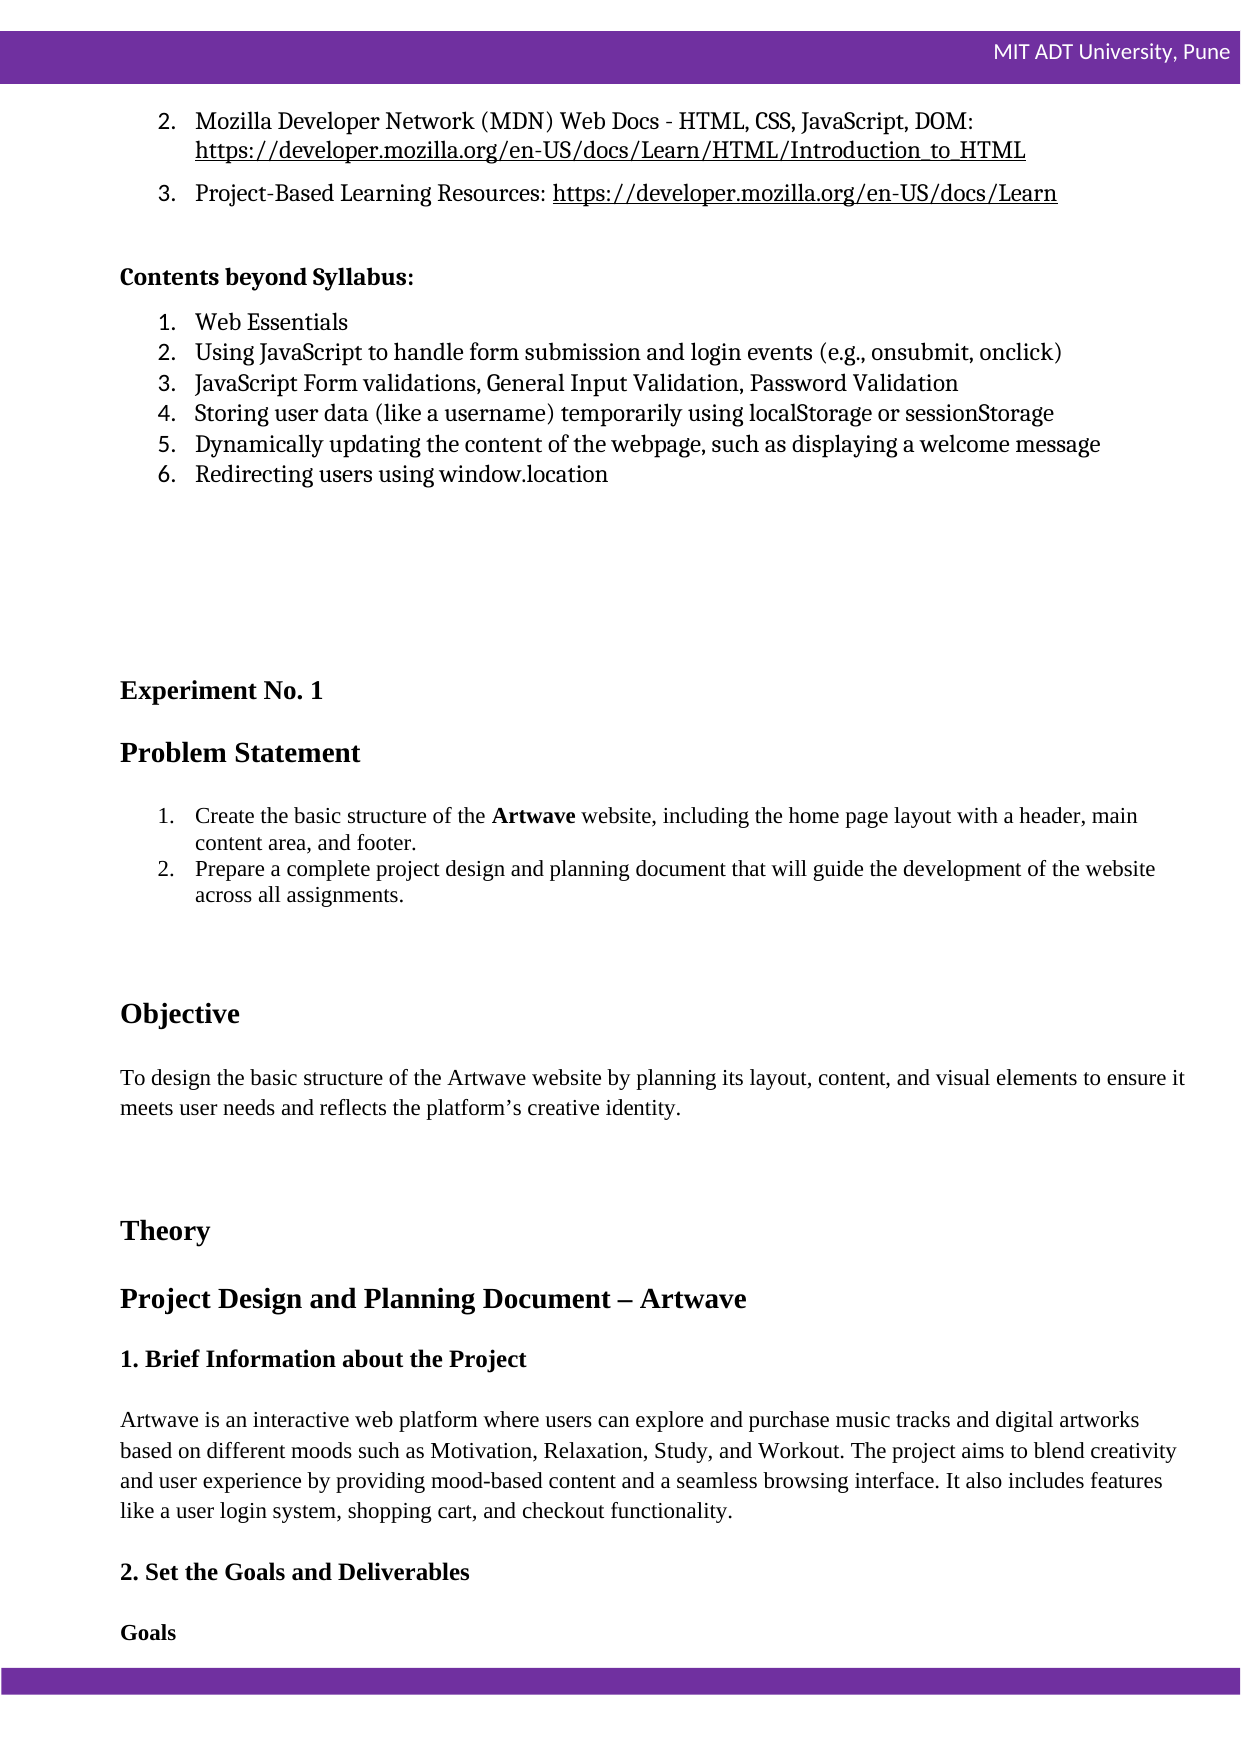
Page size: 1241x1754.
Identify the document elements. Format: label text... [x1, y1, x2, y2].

list Project-Based Learning Resources: https://developer.mozilla.org/en-US/docs/Learn [157, 177, 1195, 207]
subtitle Theory [120, 1213, 1195, 1247]
subtitle Objective [120, 996, 1195, 1030]
list Web Essentials [157, 306, 1195, 337]
list Storing user data (like a username) temporarily using localStorage or sessionStorage [157, 398, 1195, 428]
list Mozilla Developer Network (MDN) Web Docs - HTML, CSS, JavaScript, DOM: https://developer.mozilla.org/en-US/docs/Learn/HTML/Introduction_to_HTML [157, 105, 1195, 164]
subtitle 1. Brief Information about the Project [120, 1344, 1195, 1373]
list Prepare a complete project design and planning document that will guide the development of the website across all assignments. [157, 855, 1195, 908]
list JavaScript Form validations, General Input Validation, Password Validation [157, 367, 1195, 398]
text Goals [120, 1619, 1195, 1645]
subtitle Experiment No. 1 [120, 674, 1195, 706]
subtitle 2. Set the Goals and Deliverables [120, 1557, 1195, 1585]
list Redirecting users using window.location [157, 459, 1195, 489]
list Create the basic structure of the Artwave website, including the home page layout with a header, main content area, and footer. [157, 802, 1195, 855]
subtitle Project Design and Planning Document – Artwave [120, 1281, 1195, 1314]
text Artwave is an interactive web platform where users can explore and purchase music tracks and digital artworks based on different moods such as Motivation, Relaxation, Study, and Workout. The project aims to blend creativity and user experience by providing mood-based content and a seamless browsing interface. It also includes features like a user login system, shopping cart, and checkout functionality. [120, 1407, 1195, 1523]
text Contents beyond Syllabus: [120, 263, 1195, 292]
list Dynamically updating the content of the webpage, such as displaying a welcome message [157, 428, 1195, 459]
text To design the basic structure of the Artwave website by planning its layout, content, and visual elements to ensure it meets user needs and reflects the platform’s creative identity. [120, 1064, 1195, 1121]
list Using JavaScript to handle form submission and login events (e.g., onsubmit, onclick) [157, 337, 1195, 367]
subtitle Problem Statement [120, 735, 1195, 768]
